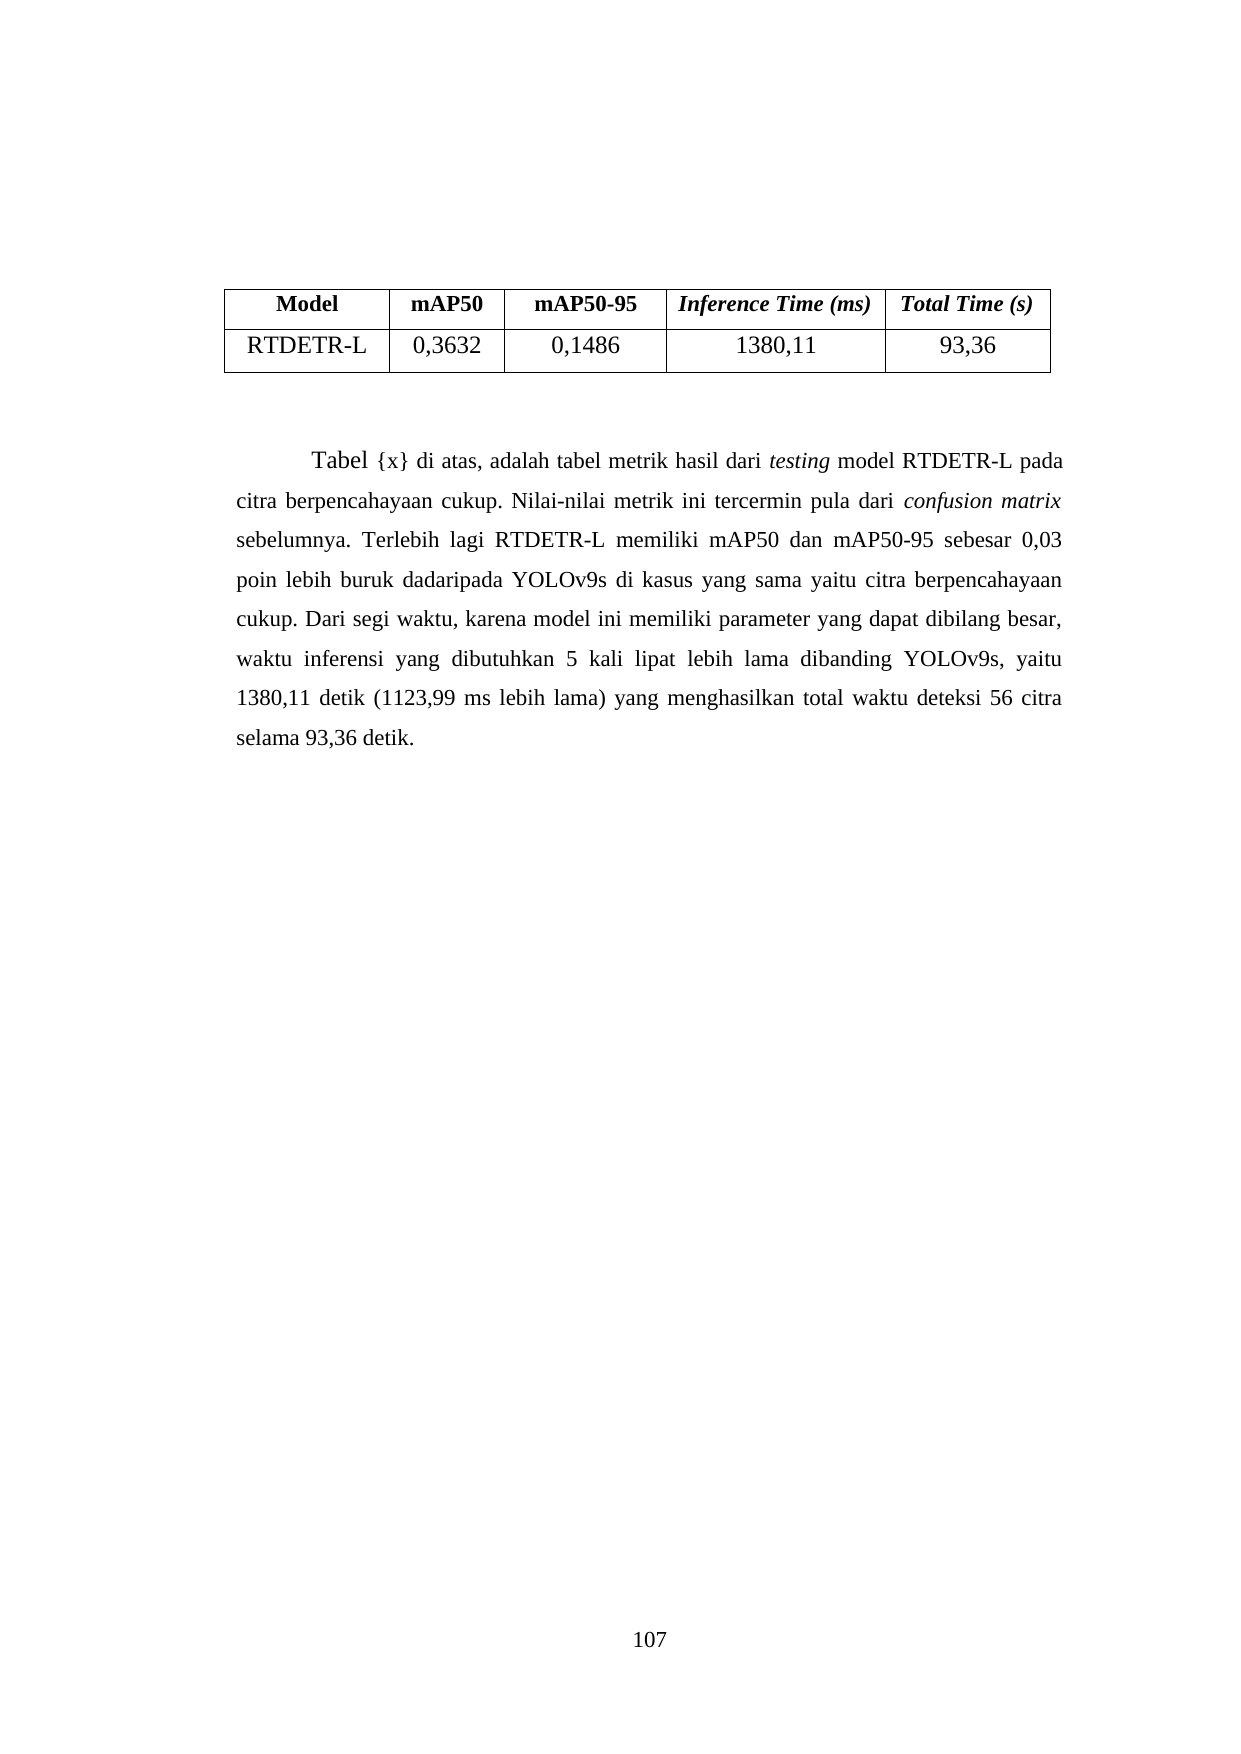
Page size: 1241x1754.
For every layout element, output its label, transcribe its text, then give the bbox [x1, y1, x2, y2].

table_header mAP50-95 [505, 290, 666, 329]
text Tabel {x} di atas, adalah tabel metrik hasil dari testing model RTDETR-L pada citra berpencahayaan cukup. Nilai-nilai metrik ini tercermin pula dari confusion matrix sebelumnya. Terlebih lagi RTDETR-L memiliki mAP50 dan mAP50-95 sebesar 0,03 poin lebih buruk dadaripada YOLOv9s di kasus yang sama yaitu citra berpencahayaan cukup. Dari segi waktu, karena model ini memiliki parameter yang dapat dibilang besar, waktu inferensi yang dibutuhkan 5 kali lipat lebih lama dibanding YOLOv9s, yaitu 1380,11 detik (1123,99 ms lebih lama) yang menghasilkan total waktu deteksi 56 citra selama 93,36 detik. [236, 445, 1063, 750]
table_cell 1380,11 [667, 330, 885, 372]
table_header Model [225, 290, 389, 329]
table_cell 0,1486 [505, 330, 666, 372]
table_header Inference Time (ms) [667, 290, 885, 329]
table_cell 93,36 [886, 330, 1050, 372]
table_header mAP50 [390, 290, 504, 329]
table_cell 0,3632 [390, 330, 504, 372]
table_header Total Time (s) [886, 290, 1050, 329]
table_cell RTDETR-L [225, 330, 389, 372]
